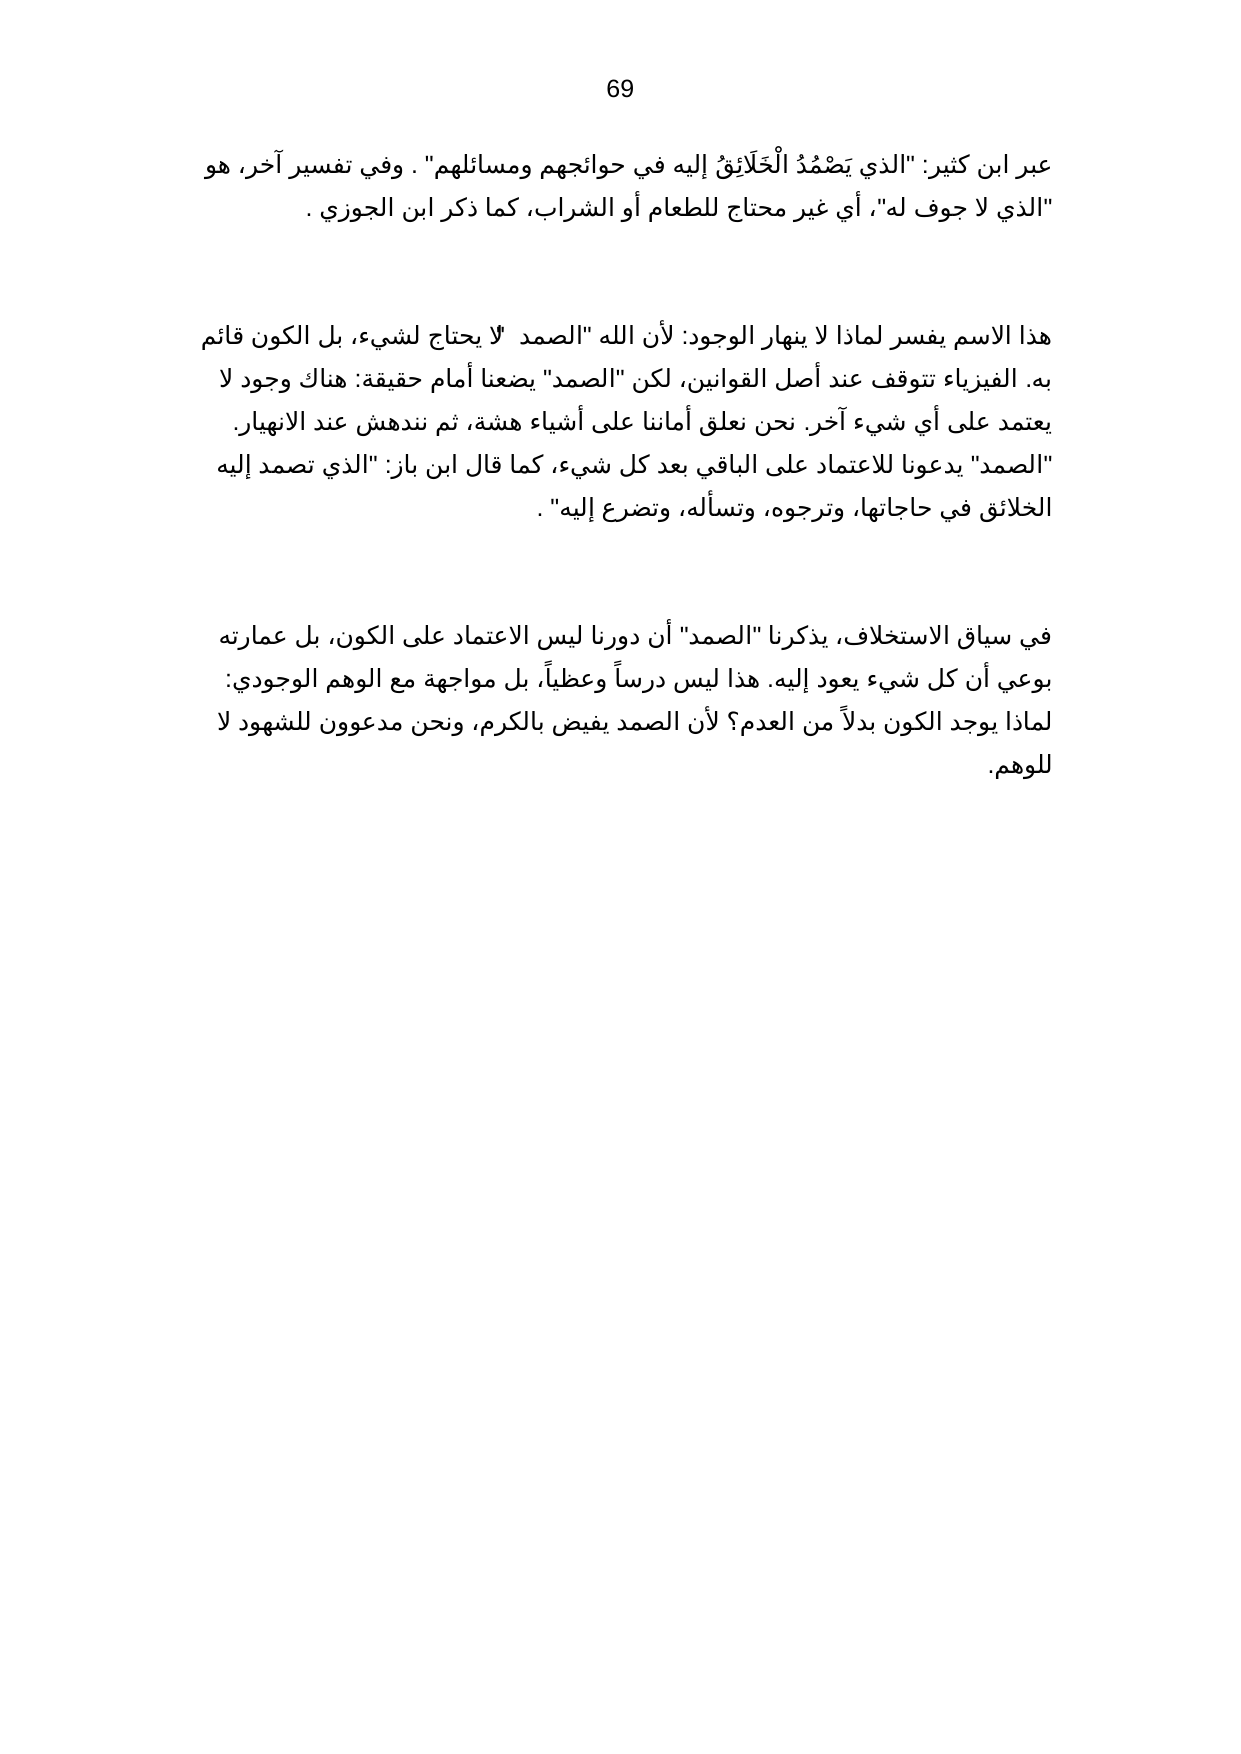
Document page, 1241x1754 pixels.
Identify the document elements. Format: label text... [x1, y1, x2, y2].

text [187, 150, 1053, 222]
text في سياق الاستخلاف، يذكرنا "الصمد" أن دورنا ليس الاعتماد على الكون، بل عمارته بوعي أن كل شيء يعود إليه. هذا ليس درساً وعظياً، بل مواجهة مع الوهم الوجودي: لماذا يوجد الكون بدلاً من العدم؟ لأن الصمد يفيض بالكرم، ونحن مدعوون للشهود لا للوهم. [187, 621, 1053, 779]
text هذا الاسم يفسر لماذا لا ينهار الوجود: لأن الله "الصمد" لا يحتاج لشيء، بل الكون قائم به. الفيزياء تتوقف عند أصل القوانين، لكن "الصمد" يضعنا أمام حقيقة: هناك وجود لا يعتمد على أي شيء آخر. نحن نعلق أماننا على أشياء هشة، ثم نندهش عند الانهيار. "الصمد" يدعونا للاعتماد على الباقي بعد كل شيء، كما قال ابن باز: "الذي تصمد إليه الخلائق في حاجاتها، وترجوه، وتسأله، وتضرع إليه" . [187, 321, 1053, 522]
